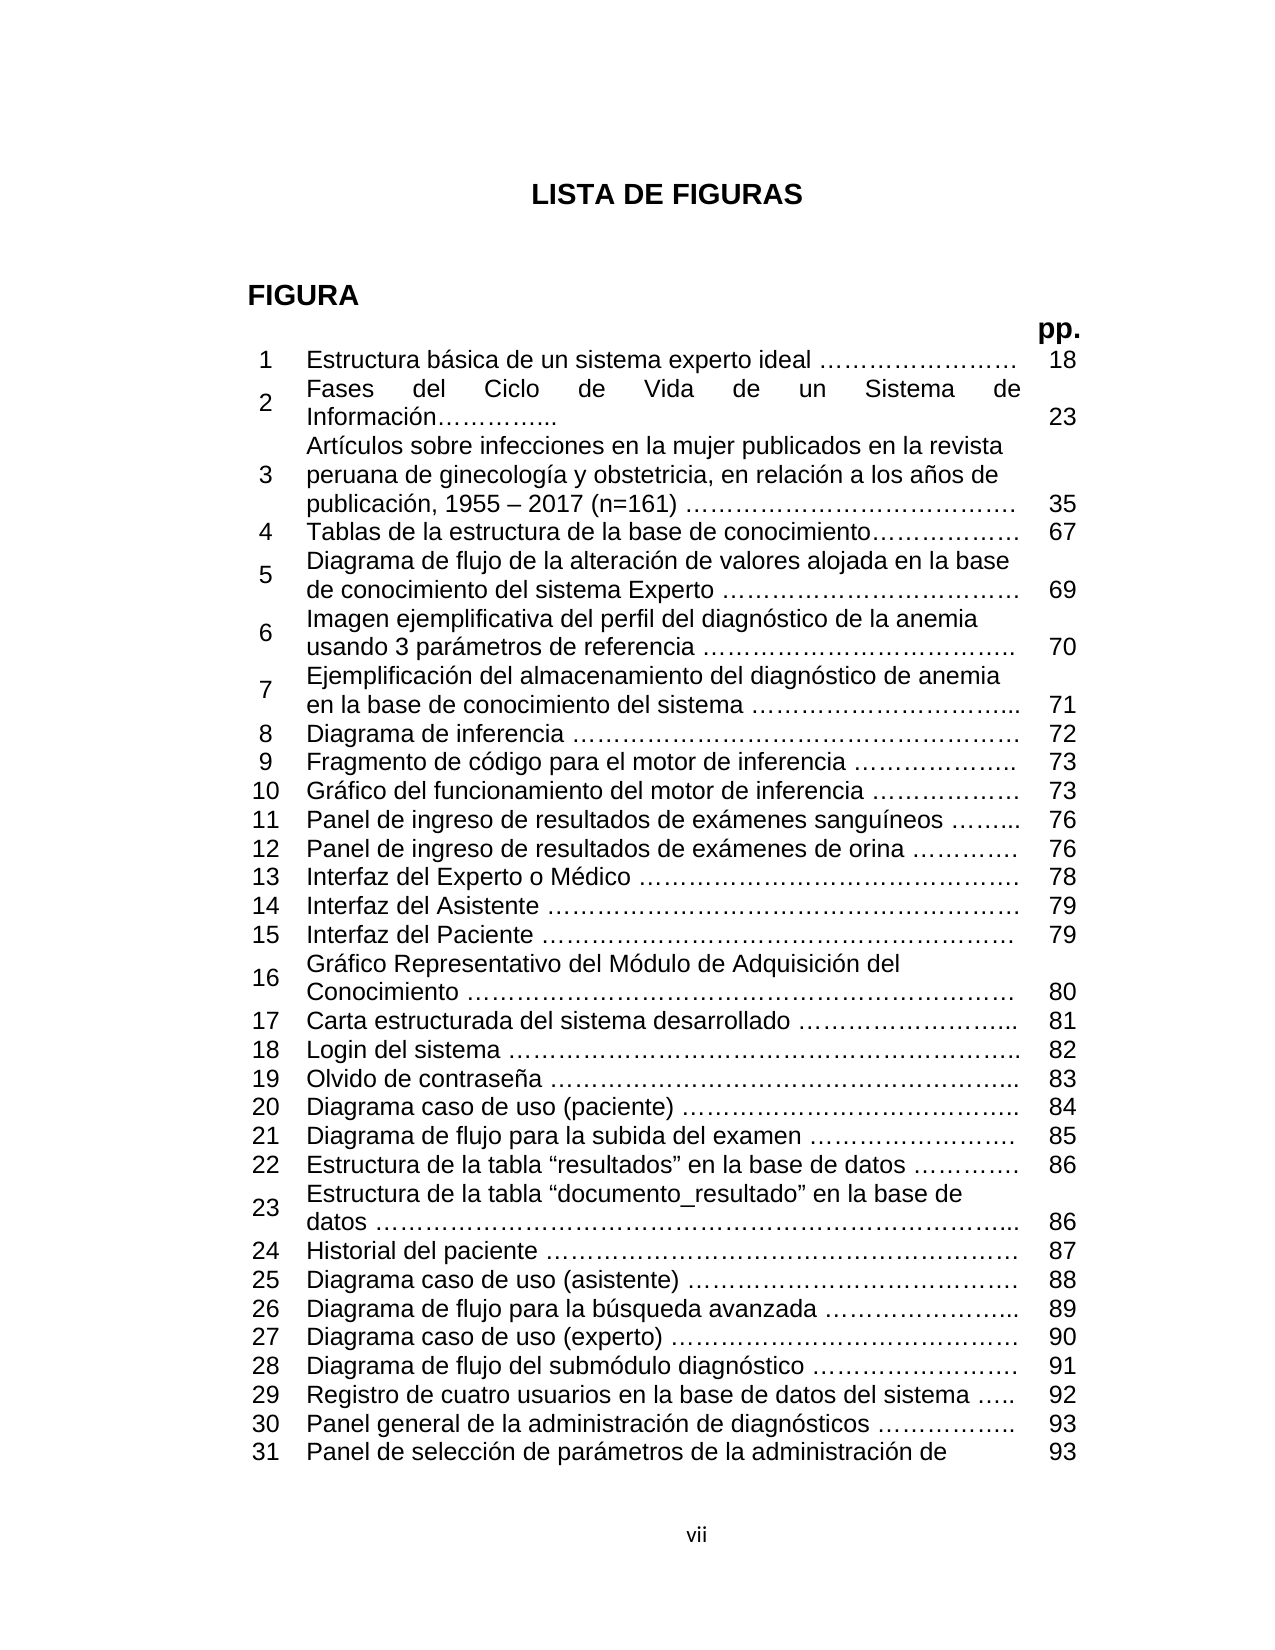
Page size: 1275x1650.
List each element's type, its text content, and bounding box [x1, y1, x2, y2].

table_cell Estructura de la tabla “documento_resultado” en la base de datos …………………………………………………………………... [295, 1179, 1033, 1236]
table_cell Gráfico del funcionamiento del motor de inferencia ……………… [295, 776, 1033, 805]
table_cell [295, 1438, 1033, 1466]
table_cell 16 [236, 949, 295, 1006]
table_cell Estructura de la tabla “resultados” en la base de datos …………. [295, 1150, 1033, 1179]
table_cell 92 [1033, 1380, 1092, 1409]
table_cell 80 [1033, 949, 1092, 1006]
subtitle LISTA DE FIGURAS [236, 177, 1098, 211]
table_cell Gráfico Representativo del Módulo de Adquisición del Conocimiento ………………………………………………………… [295, 949, 1033, 1006]
table_cell 79 [1033, 891, 1092, 920]
table_cell 76 [1033, 805, 1092, 834]
table_cell 27 [236, 1323, 295, 1351]
table_header FIGURA [236, 278, 1092, 311]
table_cell 13 [236, 863, 295, 891]
table_cell Diagrama de inferencia ……………………………………………… [295, 719, 1033, 747]
table_cell Imagen ejemplificativa del perfil del diagnóstico de la anemia usando 3 parámetros de referencia ……………………………….. [295, 604, 1033, 661]
table_cell 78 [1033, 863, 1092, 891]
table_cell 3 [236, 431, 295, 517]
table_cell 73 [1033, 776, 1092, 805]
table_cell 73 [1033, 748, 1092, 776]
table_cell 30 [236, 1409, 295, 1437]
table_cell Diagrama caso de uso (asistente) …………………………………. [295, 1265, 1033, 1294]
table_cell Diagrama de flujo del submódulo diagnóstico ……………………. [295, 1351, 1033, 1380]
table_cell 81 [1033, 1006, 1092, 1035]
table_cell Historial del paciente ………………………………………………… [295, 1236, 1033, 1265]
table_cell pp. [236, 311, 1092, 345]
table_cell 1 [236, 345, 295, 374]
table_cell 31 [236, 1438, 295, 1466]
table_cell 91 [1033, 1351, 1092, 1380]
table_cell Diagrama de flujo para la búsqueda avanzada …………………... [295, 1294, 1033, 1322]
table_cell Diagrama caso de uso (experto) …………………………………… [295, 1323, 1033, 1351]
table_cell 89 [1033, 1294, 1092, 1322]
table_cell 14 [236, 891, 295, 920]
table_cell 72 [1033, 719, 1092, 747]
table_cell 28 [236, 1351, 295, 1380]
table_cell 9 [236, 748, 295, 776]
table_cell 23 [236, 1179, 295, 1236]
table_cell 21 [236, 1121, 295, 1150]
table_cell Ejemplificación del almacenamiento del diagnóstico de anemia en la base de conocimiento del sistema …………………………... [295, 661, 1033, 719]
table_cell 35 [1033, 431, 1092, 517]
table_cell 87 [1033, 1236, 1092, 1265]
table_cell 22 [236, 1150, 295, 1179]
table_cell 15 [236, 920, 295, 949]
table_cell 6 [236, 604, 295, 661]
table_cell 86 [1033, 1150, 1092, 1179]
table_cell 17 [236, 1006, 295, 1035]
table_cell Login del sistema …………………………………………………….. [295, 1035, 1033, 1064]
table_cell Diagrama de flujo de la alteración de valores alojada en la base de conocimiento del sistema Experto ……………………………… [295, 546, 1033, 604]
table_cell 69 [1033, 546, 1092, 604]
table_cell 93 [1033, 1438, 1092, 1466]
table_cell 86 [1033, 1179, 1092, 1236]
table_cell Carta estructurada del sistema desarrollado ……………………... [295, 1006, 1033, 1035]
table_cell 82 [1033, 1035, 1092, 1064]
table_cell Tablas de la estructura de la base de conocimiento……………… [295, 518, 1033, 546]
table_cell 11 [236, 805, 295, 834]
table_cell 5 [236, 546, 295, 604]
table_cell Olvido de contraseña ………………………………………………... [295, 1064, 1033, 1092]
table_cell 23 [1033, 374, 1092, 431]
table_cell 79 [1033, 920, 1092, 949]
table_cell Interfaz del Paciente ………………………………………………… [295, 920, 1033, 949]
table_cell 19 [236, 1064, 295, 1092]
table_cell 4 [236, 518, 295, 546]
table_cell 10 [236, 776, 295, 805]
table_cell 88 [1033, 1265, 1092, 1294]
table_cell Fases del Ciclo de Vida de un Sistema de Información…………... [295, 374, 1033, 431]
table_cell 8 [236, 719, 295, 747]
table_cell 18 [236, 1035, 295, 1064]
table_cell 93 [1033, 1409, 1092, 1437]
table_cell Interfaz del Asistente ………………………………………………… [295, 891, 1033, 920]
table_cell Registro de cuatro usuarios en la base de datos del sistema ….. [295, 1380, 1033, 1409]
table_cell 70 [1033, 604, 1092, 661]
table_cell Fragmento de código para el motor de inferencia ……………….. [295, 748, 1033, 776]
table_cell Panel general de la administración de diagnósticos …………….. [295, 1409, 1033, 1437]
table_cell 83 [1033, 1064, 1092, 1092]
table_cell 85 [1033, 1121, 1092, 1150]
table_cell Panel de ingreso de resultados de exámenes sanguíneos ……... [295, 805, 1033, 834]
table_cell 76 [1033, 834, 1092, 862]
table_cell 7 [236, 661, 295, 719]
table_cell 90 [1033, 1323, 1092, 1351]
table_cell 29 [236, 1380, 295, 1409]
table_cell 26 [236, 1294, 295, 1322]
table_cell 12 [236, 834, 295, 862]
table_cell 20 [236, 1093, 295, 1121]
table_cell Estructura básica de un sistema experto ideal …………………… [295, 345, 1033, 374]
table_cell 24 [236, 1236, 295, 1265]
table_cell Panel de ingreso de resultados de exámenes de orina …………. [295, 834, 1033, 862]
table_cell Diagrama de flujo para la subida del examen ……………………. [295, 1121, 1033, 1150]
table_cell 18 [1033, 345, 1092, 374]
table_cell Diagrama caso de uso (paciente) ………………………………….. [295, 1093, 1033, 1121]
table_cell 84 [1033, 1093, 1092, 1121]
table_cell 25 [236, 1265, 295, 1294]
table_cell 2 [236, 374, 295, 431]
table_cell 67 [1033, 518, 1092, 546]
table_cell Artículos sobre infecciones en la mujer publicados en la revista peruana de ginecología y obstetricia, en relación a los años de publicación, 1955 – 2017 (n=161) …………………………………. [295, 431, 1033, 517]
table_cell Interfaz del Experto o Médico ………………………………………. [295, 863, 1033, 891]
table_cell 71 [1033, 661, 1092, 719]
